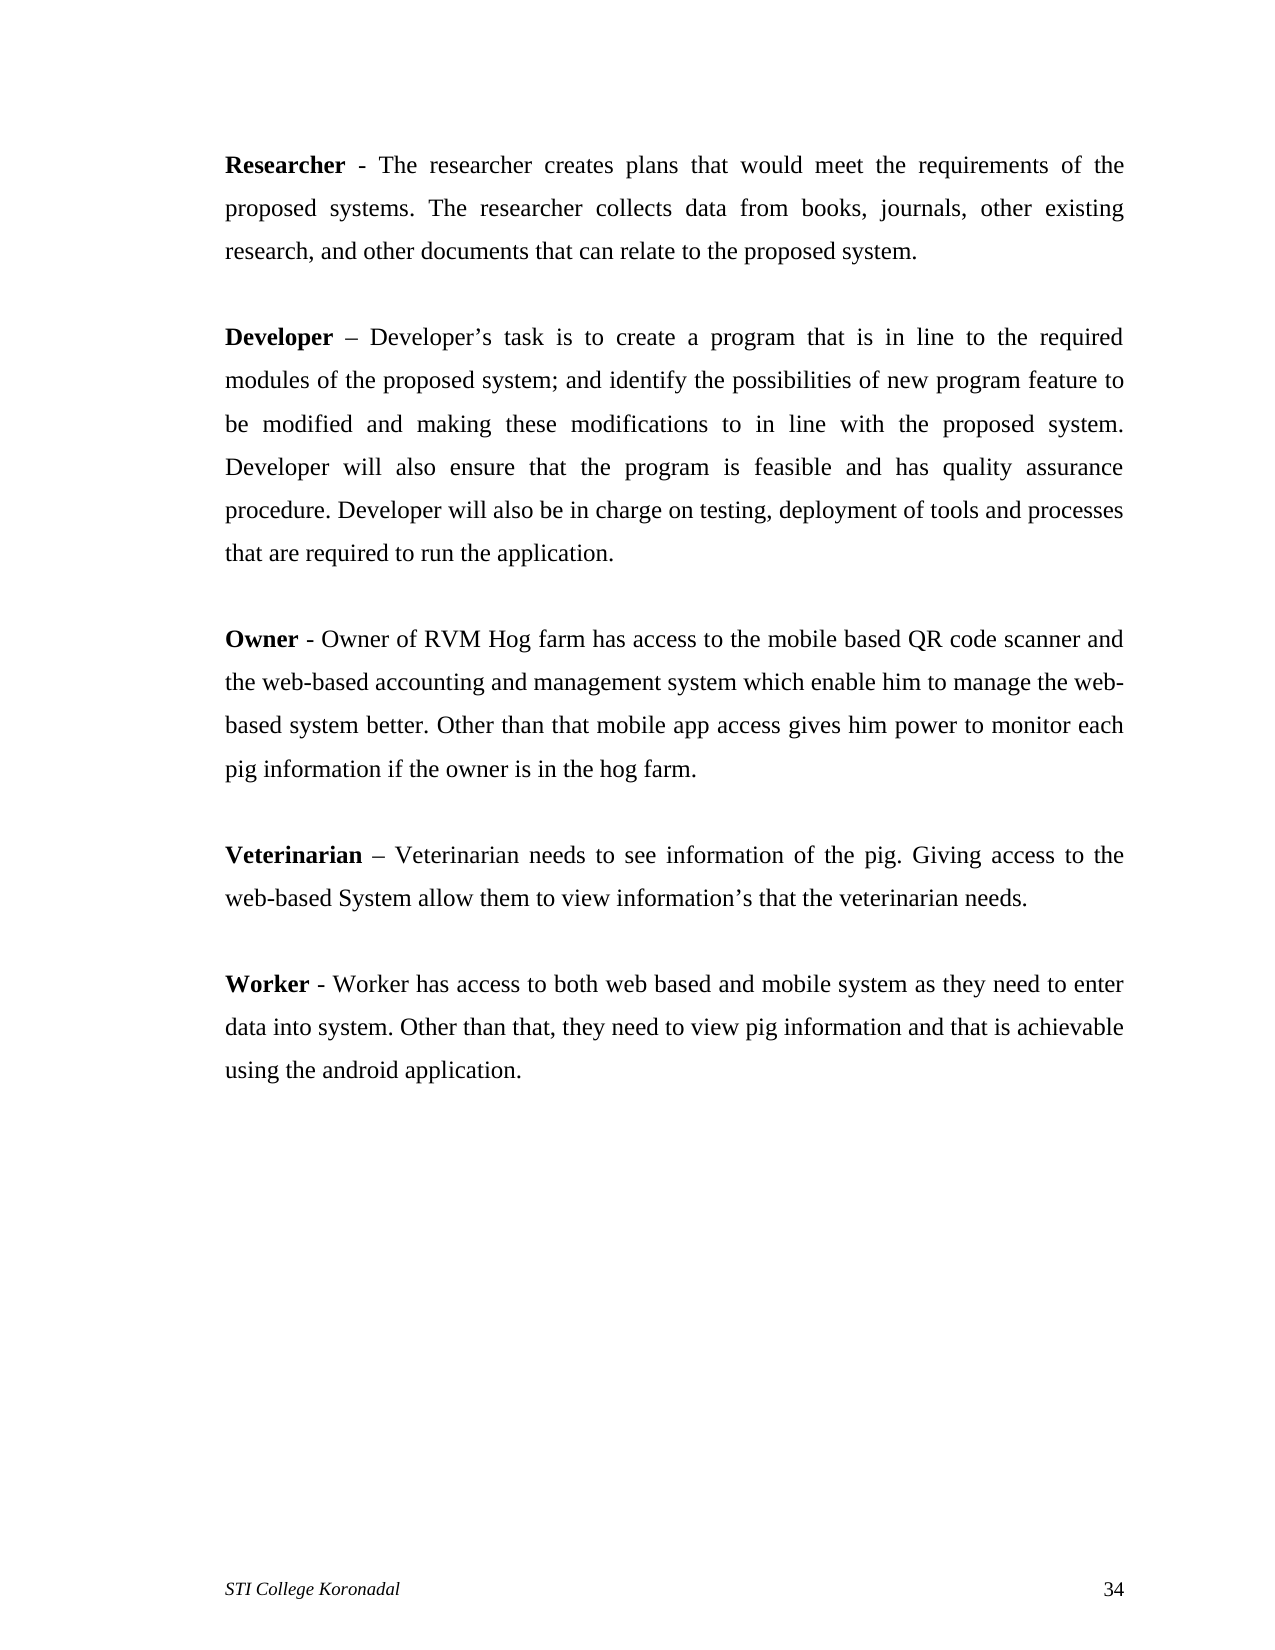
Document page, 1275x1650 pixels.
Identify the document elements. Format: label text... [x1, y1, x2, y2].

text Worker - Worker has access to both web based and mobile system as they need to enter data into system. Other than that, they need to view pig information and that is achievable using the android application. [225, 969, 1125, 1084]
text Researcher - The researcher creates plans that would meet the requirements of the proposed systems. The researcher collects data from books, journals, other existing research, and other documents that can relate to the proposed system. [225, 150, 1125, 265]
text Owner - Owner of RVM Hog farm has access to the mobile based QR code scanner and the web-based accounting and management system which enable him to manage the web-based system better. Other than that mobile app access gives him power to monitor each pig information if the owner is in the hog farm. [225, 624, 1125, 782]
text Developer – Developer’s task is to create a program that is in line to the required modules of the proposed system; and identify the possibilities of new program feature to be modified and making these modifications to in line with the proposed system. Developer will also ensure that the program is feasible and has quality assurance procedure. Developer will also be in charge on testing, deployment of tools and processes that are required to run the application. [225, 322, 1125, 567]
text Veterinarian – Veterinarian needs to see information of the pig. Giving access to the web-based System allow them to view information’s that the veterinarian needs. [225, 840, 1125, 912]
